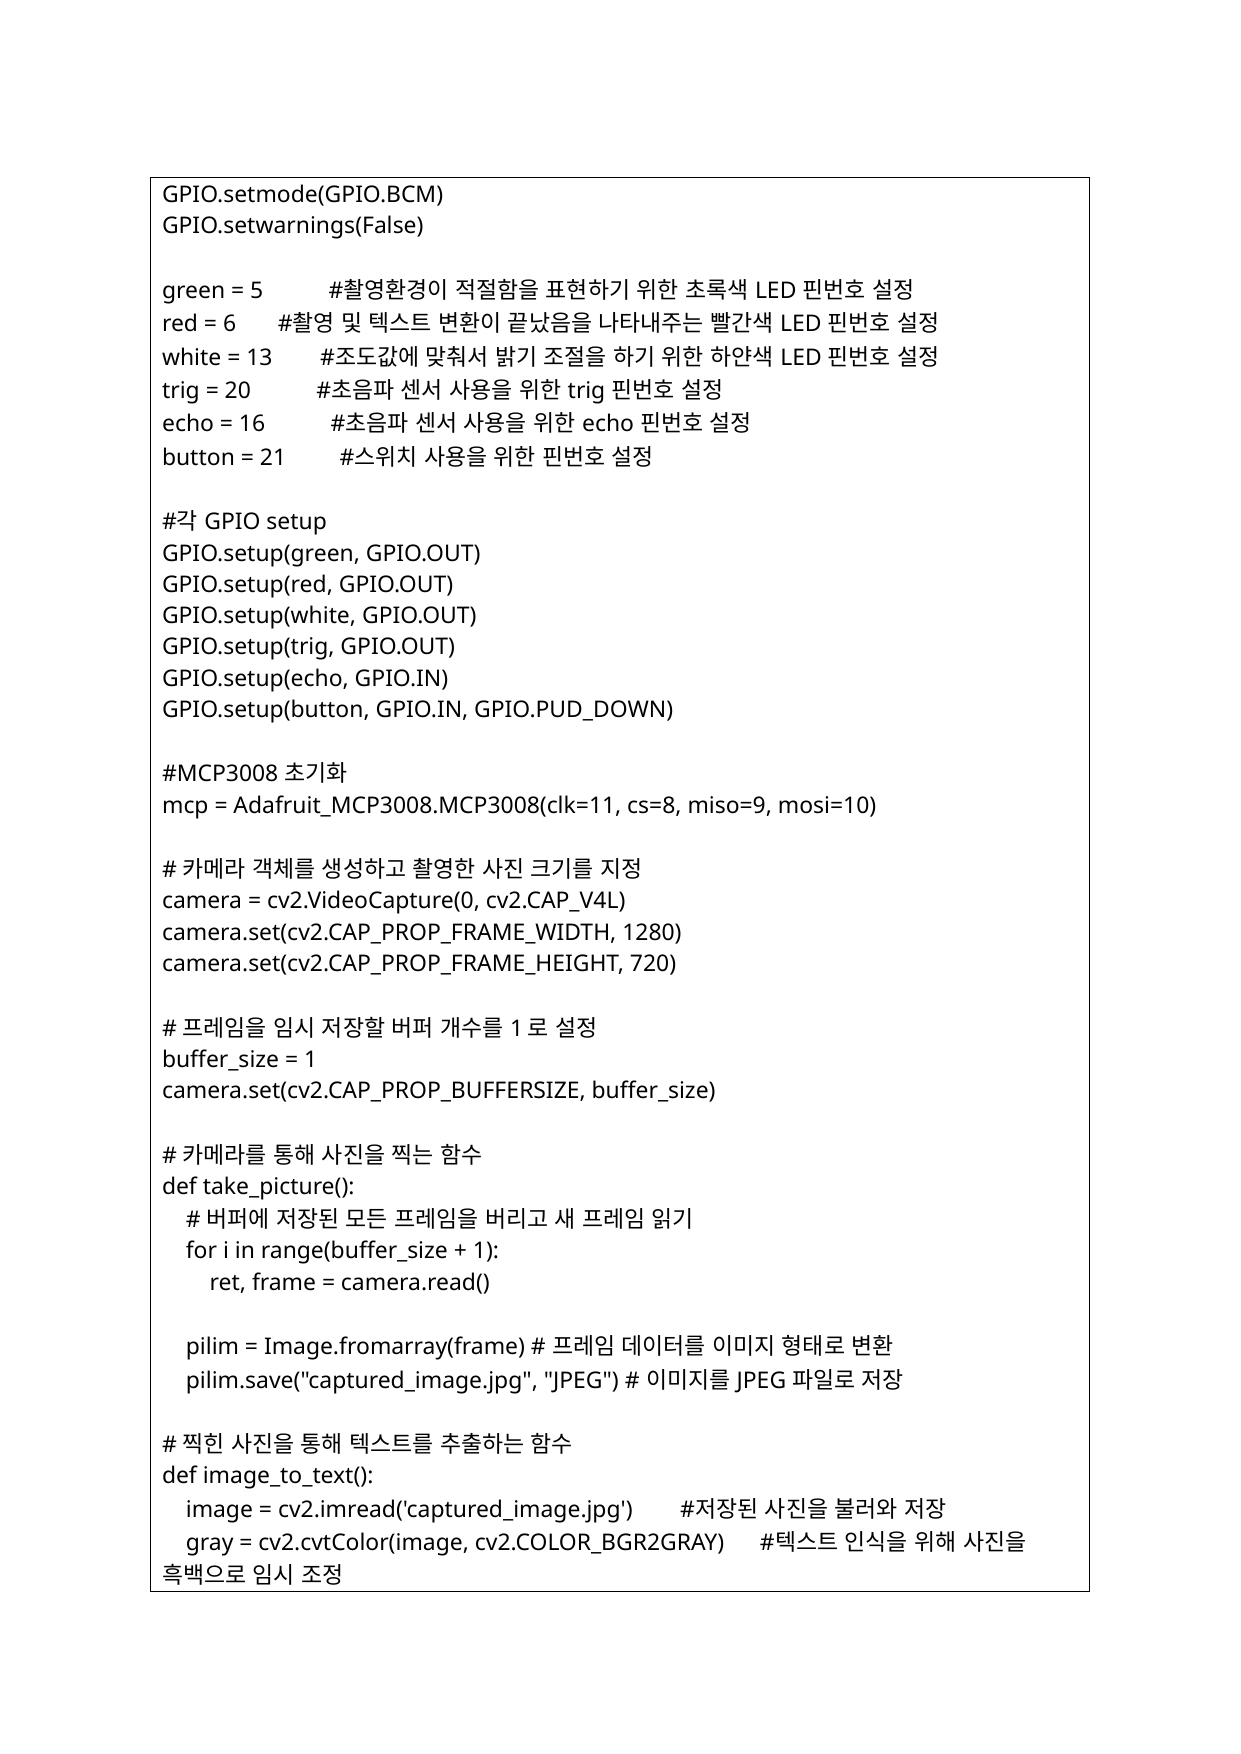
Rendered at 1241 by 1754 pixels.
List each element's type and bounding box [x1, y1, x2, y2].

table_header [151, 178, 1089, 1591]
